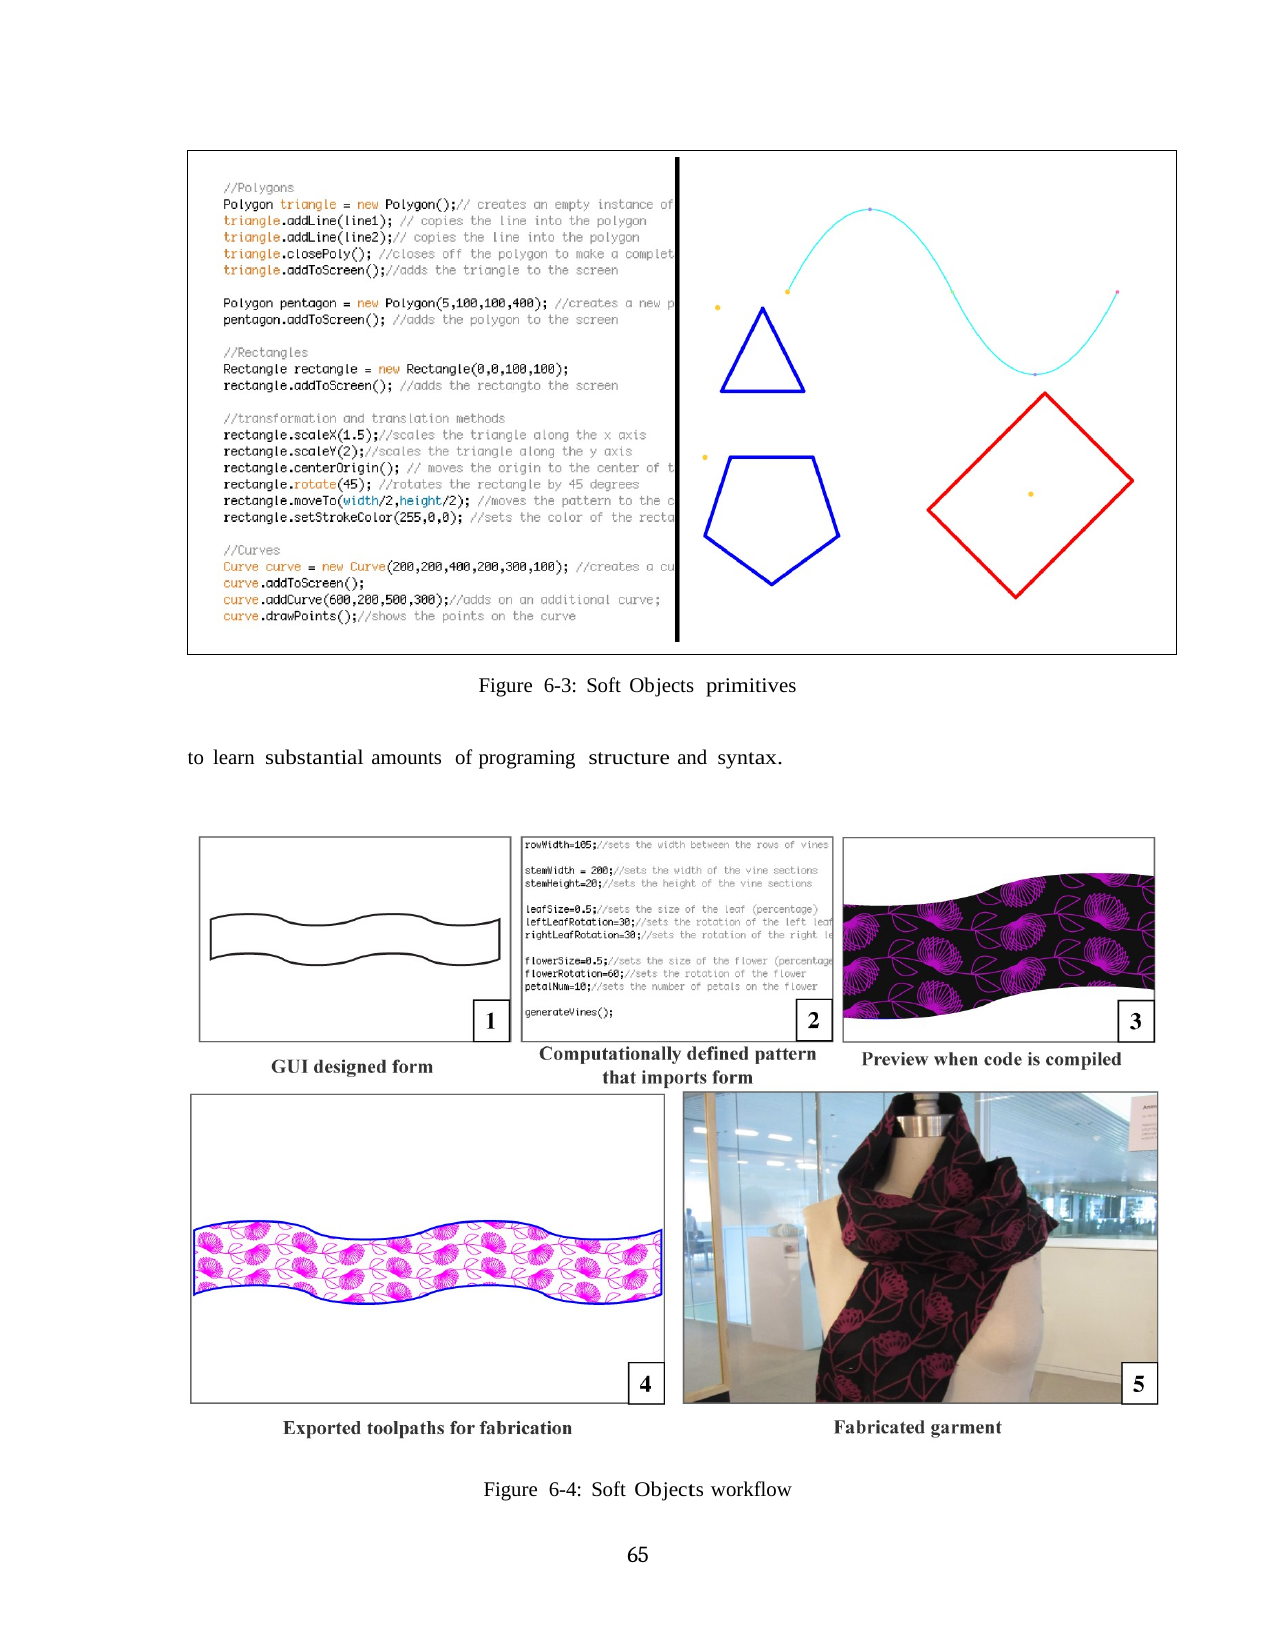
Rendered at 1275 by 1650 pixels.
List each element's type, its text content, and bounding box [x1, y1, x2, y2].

text Figure 6-3: Soft Objects primitives [478, 673, 1183, 697]
picture [194, 157, 1160, 642]
text to learn substantial amounts of programing structure and syntax. [187, 745, 1183, 769]
picture [187, 829, 1159, 1449]
text Figure 6-4: Soft Objects workflow [483, 1477, 1183, 1501]
